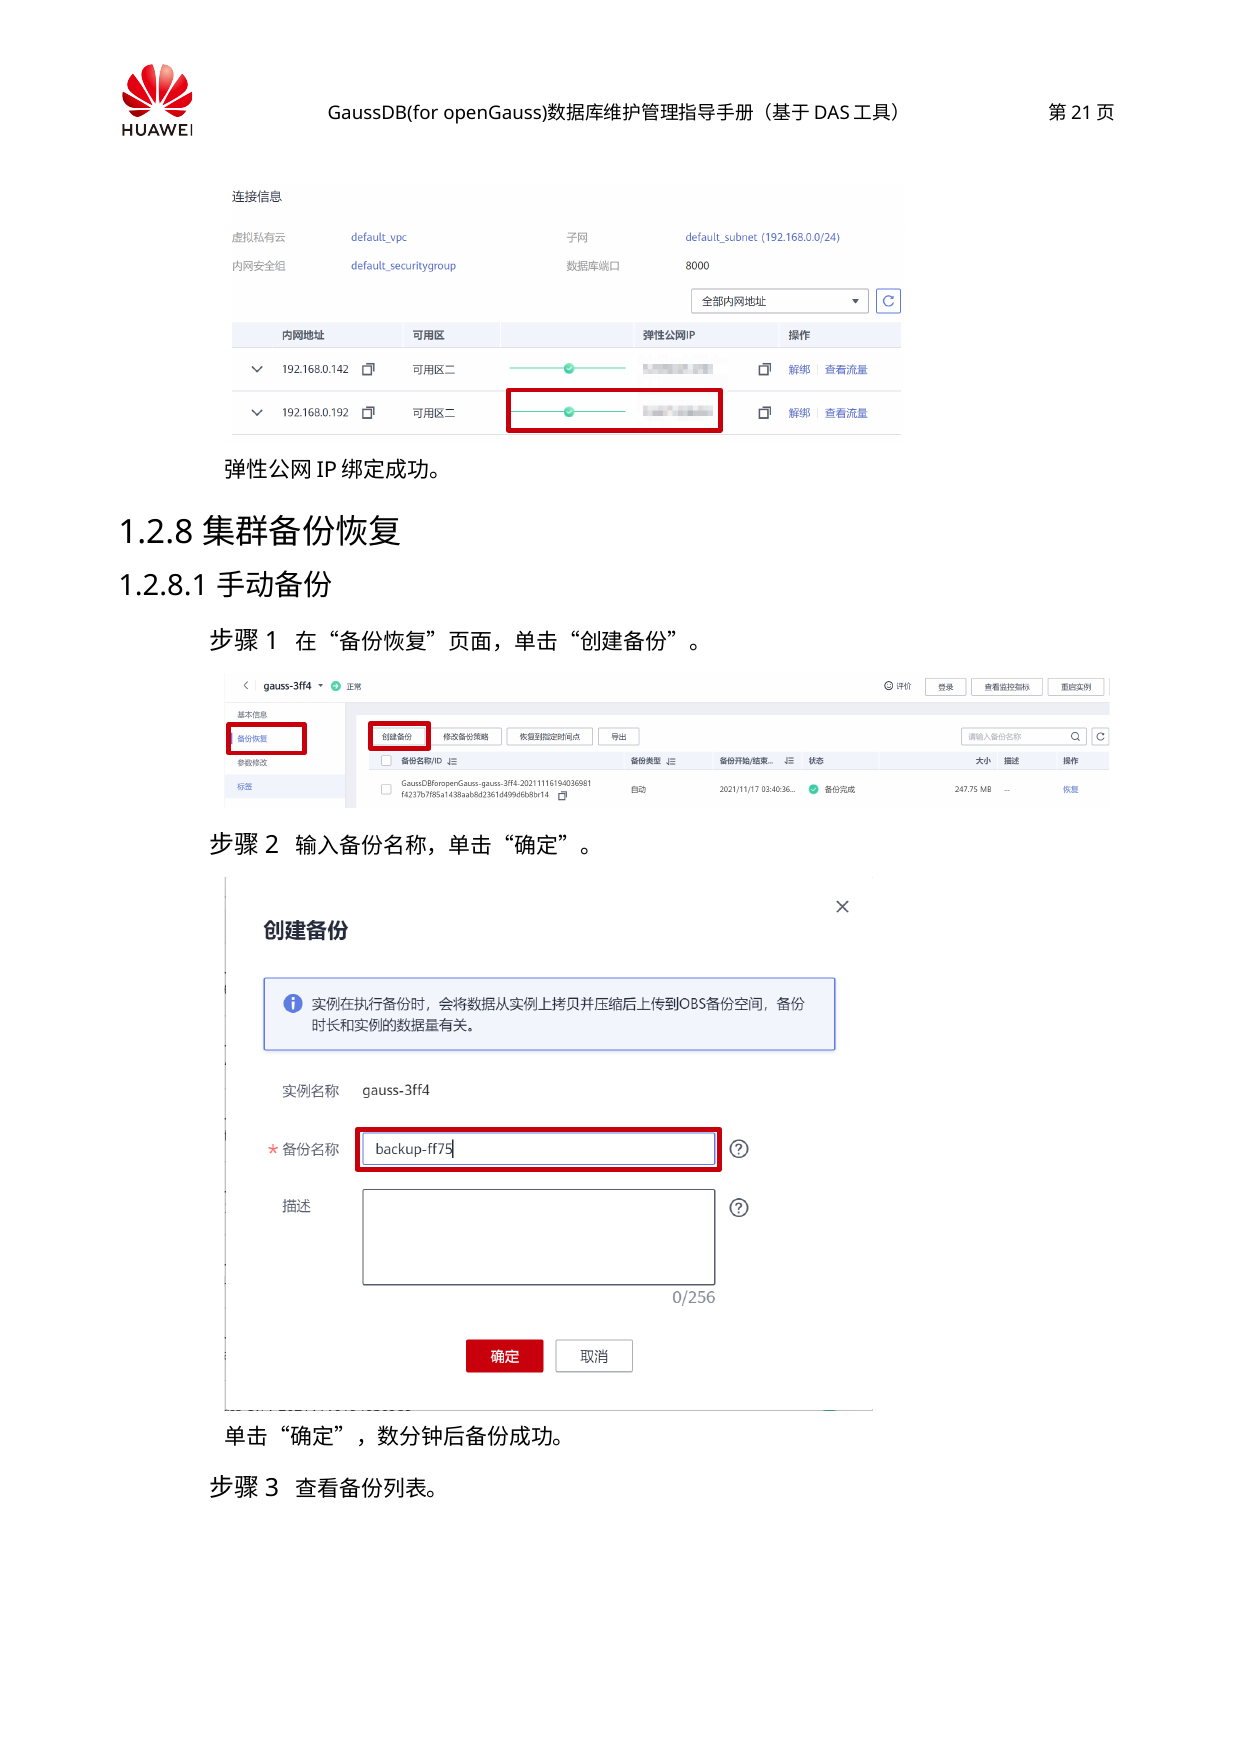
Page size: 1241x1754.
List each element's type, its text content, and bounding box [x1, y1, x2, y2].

picture [122, 64, 193, 136]
picture [224, 177, 909, 444]
subtitle 手动备份 [118, 562, 1122, 604]
text 查看备份列表。 [279, 1467, 1122, 1503]
picture [224, 673, 1110, 808]
text 单击“确定”，数分钟后备份成功。 [224, 1419, 1122, 1451]
text 弹性公网IP绑定成功。 [224, 452, 1122, 484]
picture [224, 877, 873, 1411]
subtitle 集群备份恢复 [118, 505, 1122, 553]
text 在“备份恢复”页面，单击“创建备份”。 [279, 621, 1122, 657]
text 输入备份名称，单击“确定”。 [279, 824, 1122, 860]
